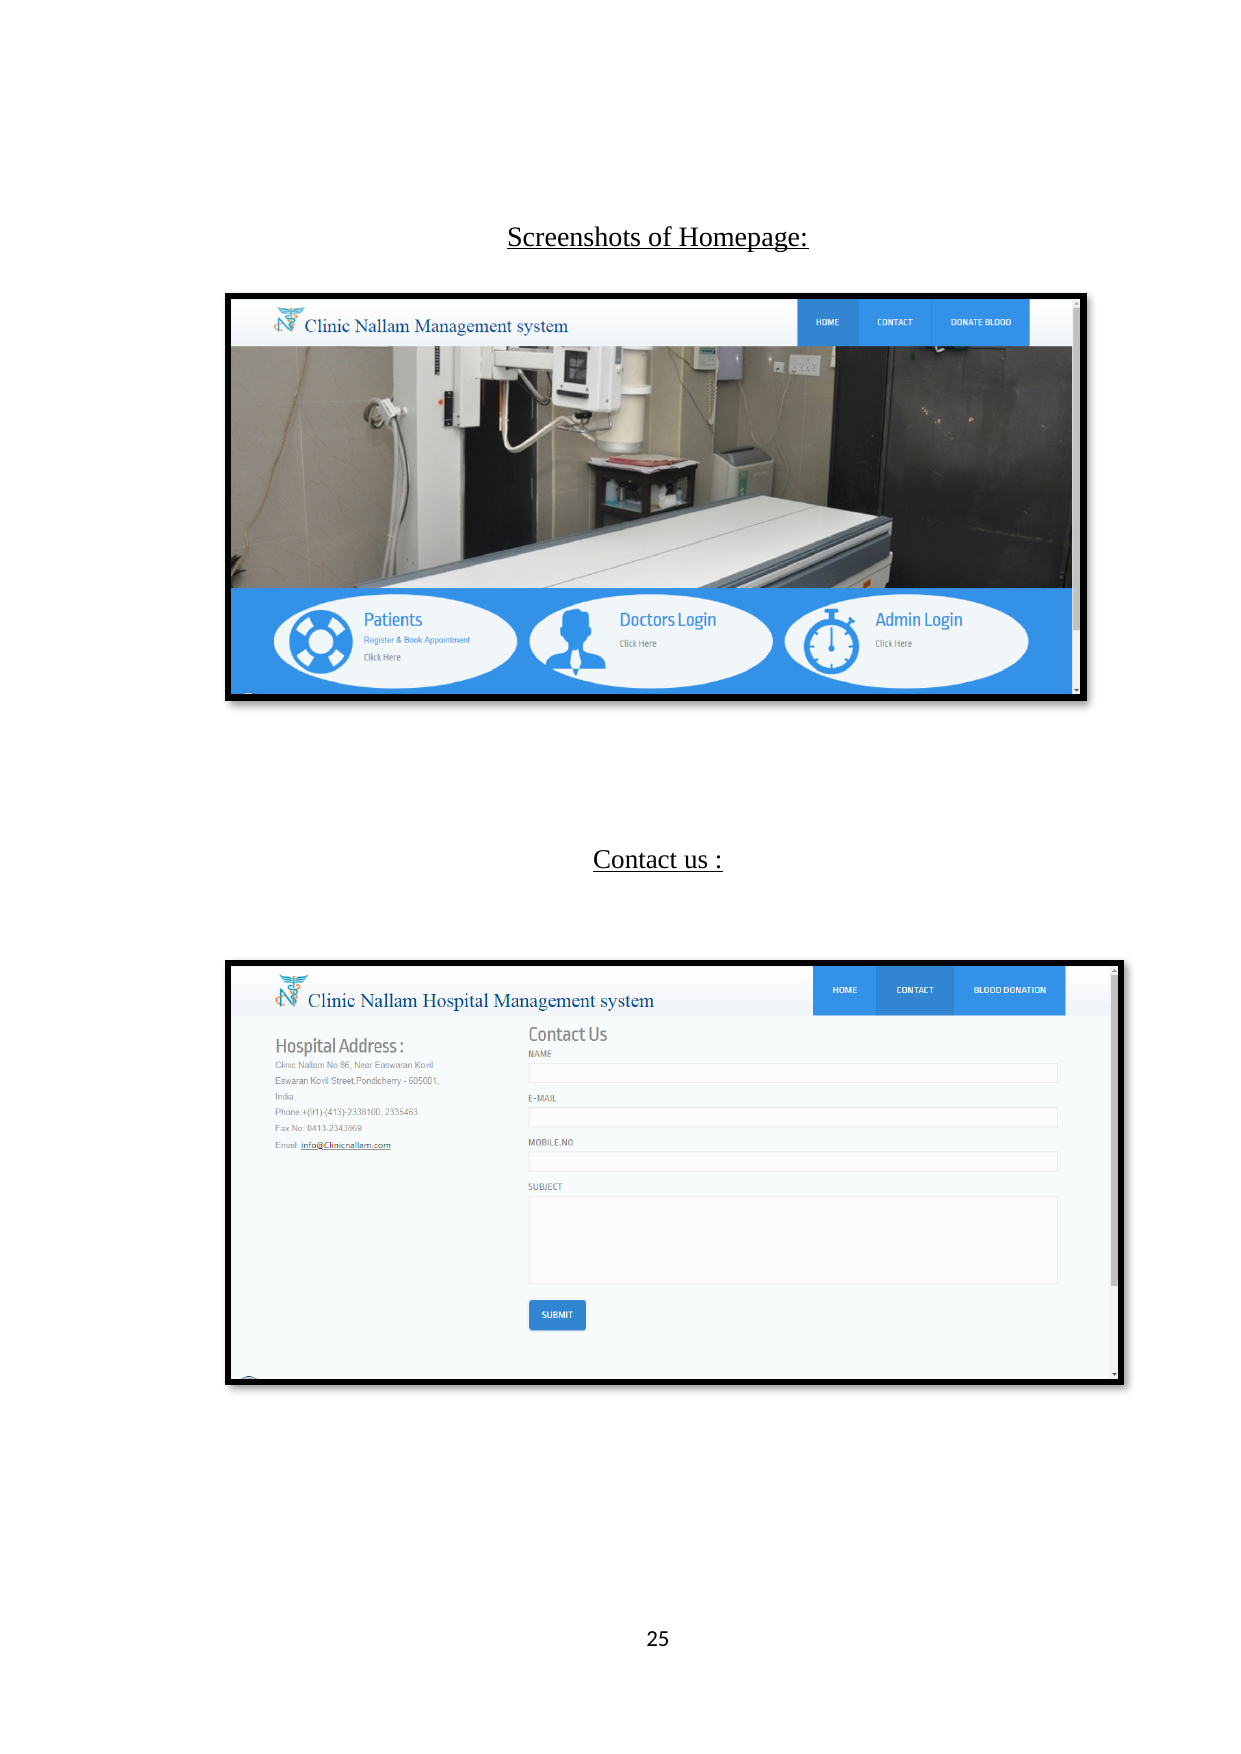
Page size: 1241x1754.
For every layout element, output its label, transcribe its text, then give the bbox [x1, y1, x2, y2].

picture [231, 966, 1118, 1379]
list Screenshots of Homepage: [225, 220, 1090, 252]
text Contact us : [225, 843, 1090, 875]
picture [231, 299, 1080, 694]
